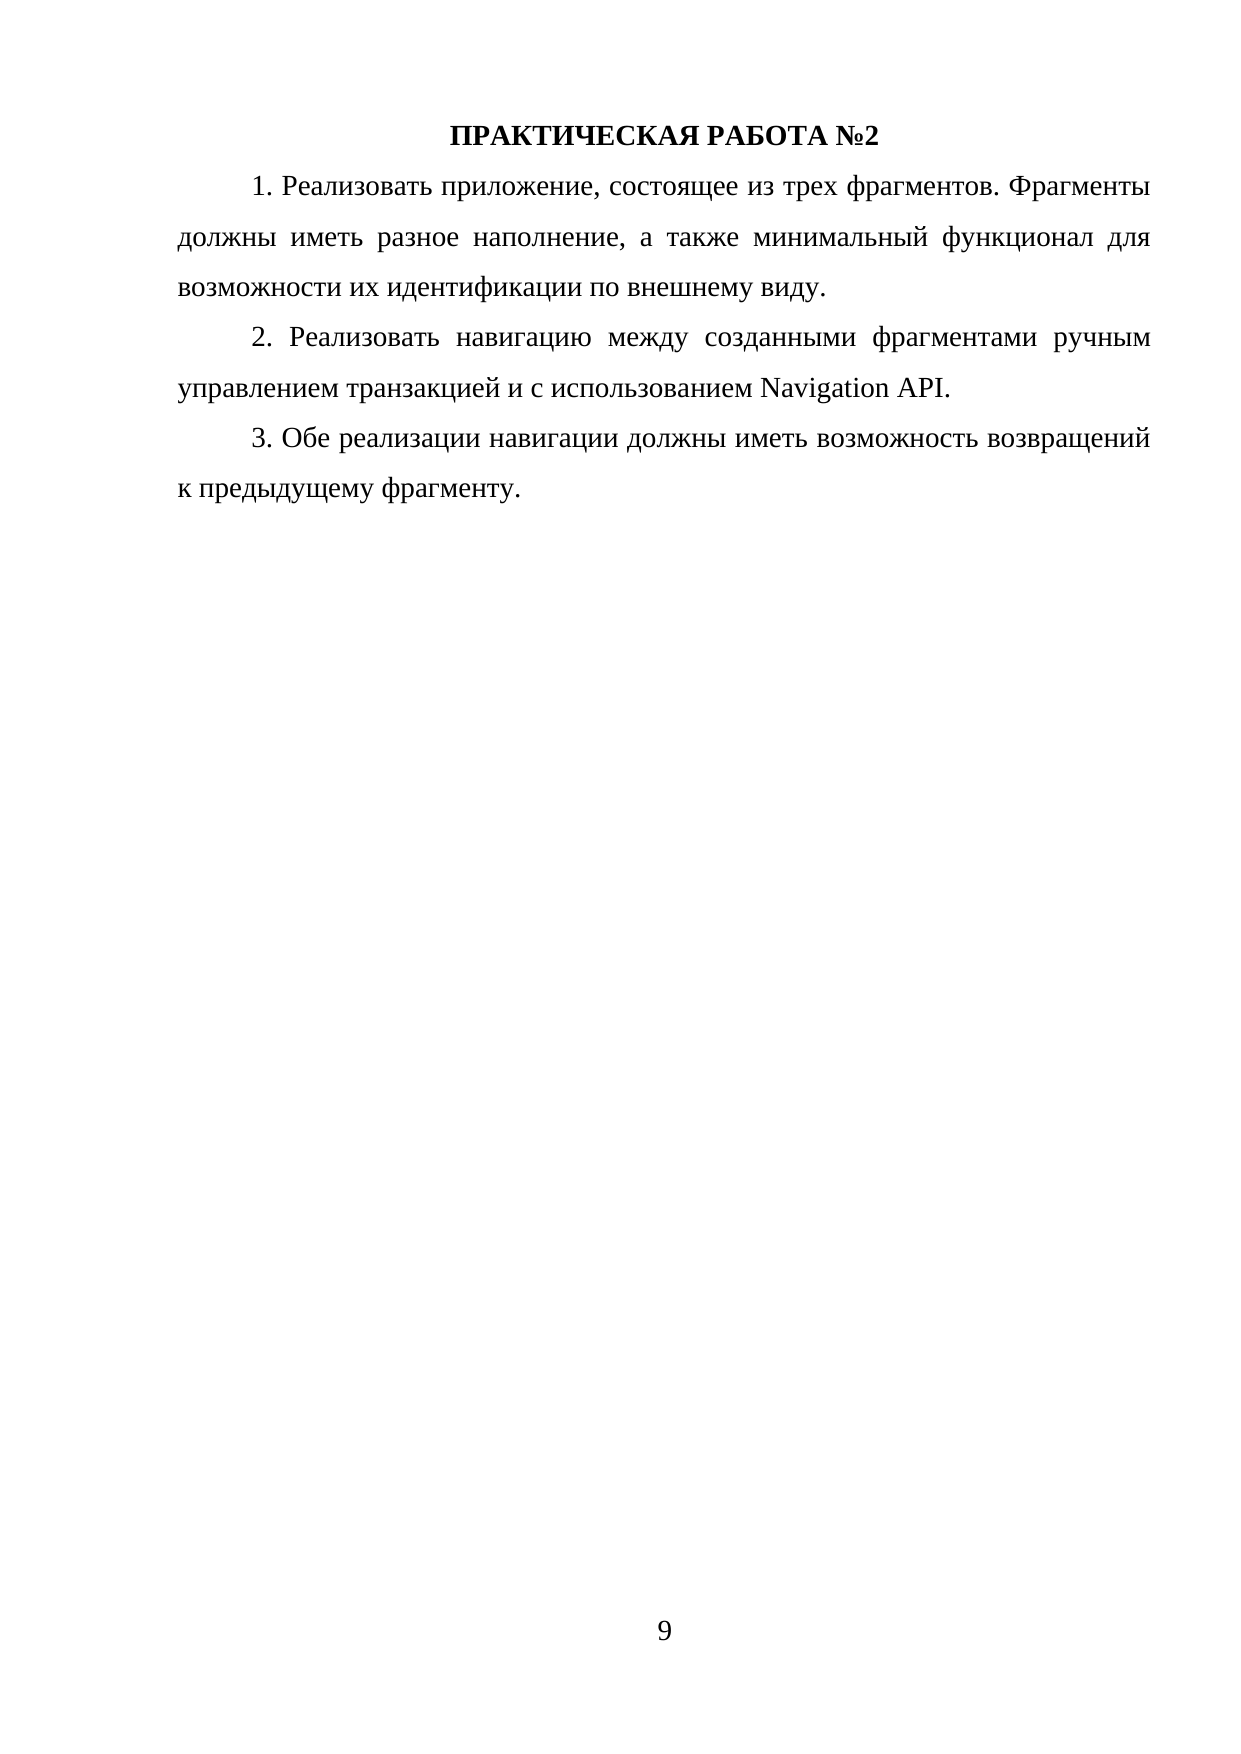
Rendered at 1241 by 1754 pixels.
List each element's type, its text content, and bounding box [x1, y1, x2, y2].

subtitle ПРАКТИЧЕСКАЯ РАБОТА №2 [177, 118, 1152, 152]
text 1. Реализовать приложение, состоящее из трех фрагментов. Фрагменты должны иметь разное наполнение, а также минимальный функционал для возможности их идентификации по внешнему виду. [177, 168, 1152, 303]
text 3. Обе реализации навигации должны иметь возможность возвращений к предыдущему фрагменту. [177, 420, 1152, 504]
text 2. Реализовать навигацию между созданными фрагментами ручным управлением транзакцией и с использованием Navigation API. [177, 319, 1152, 403]
